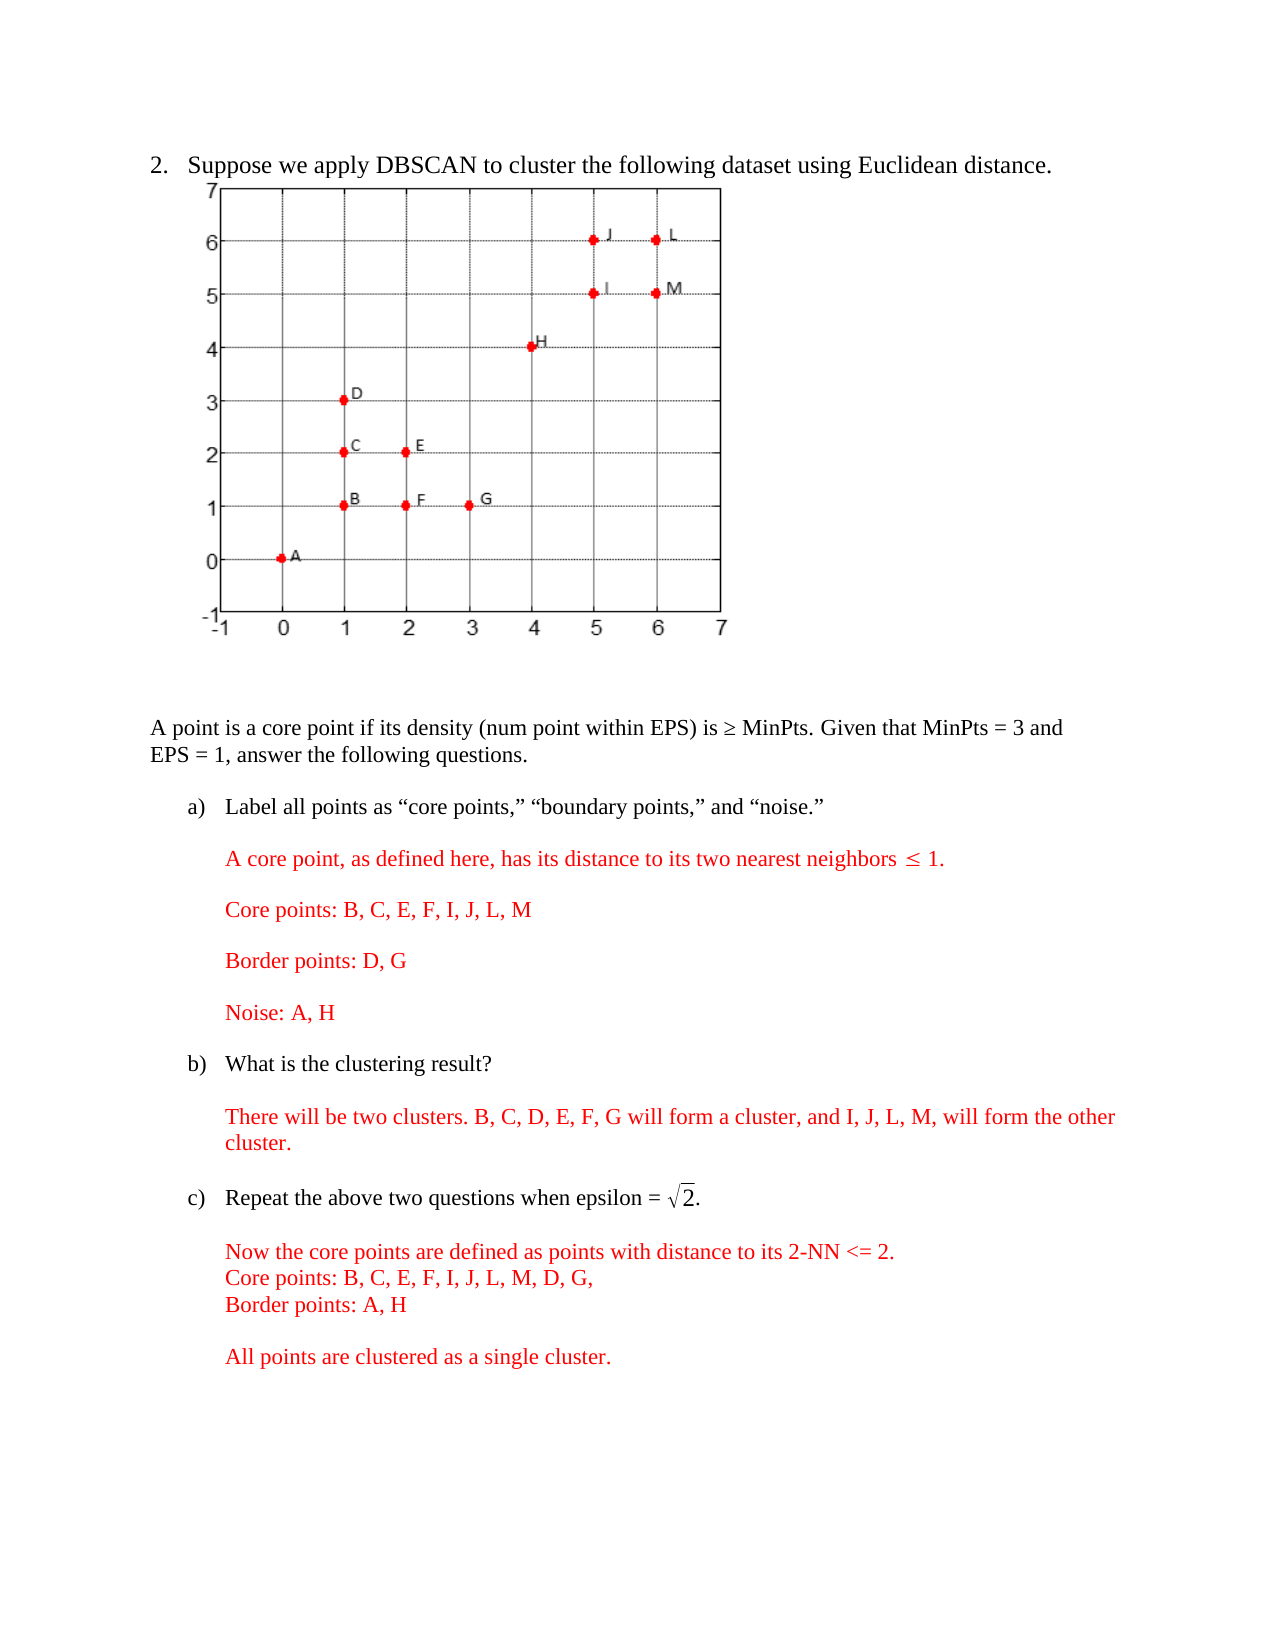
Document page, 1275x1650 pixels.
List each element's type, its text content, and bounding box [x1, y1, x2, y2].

text Border points: D, G [225, 947, 1125, 974]
list All points are clustered as a single cluster. [225, 1343, 1125, 1370]
list Label all points as “core points,” “boundary points,” and “noise.” [187, 793, 1125, 820]
list Now the core points are defined as points with distance to its 2-NN <= 2. [225, 1238, 1125, 1264]
text A point is a core point if its density (num point within EPS) is ≥ MinPts. Given that MinPts = 3 and EPS = 1, answer the following questions. [150, 714, 1125, 767]
text Noise: A, H [225, 999, 1125, 1025]
list Repeat the above two questions when epsilon = . [187, 1182, 1125, 1212]
picture [187, 178, 793, 667]
list There will be two clusters. B, C, D, E, F, G will form a cluster, and I, J, L, M, will form the other cluster. [225, 1103, 1125, 1156]
text A core point, as defined here, has its distance to its two nearest neighbors 1. [225, 845, 1125, 871]
list Border points: A, H [225, 1291, 1125, 1317]
list Core points: B, C, E, F, I, J, L, M, D, G, [225, 1264, 1125, 1291]
text Core points: B, C, E, F, I, J, L, M [225, 896, 1125, 922]
list What is the clustering result? [187, 1050, 1125, 1076]
